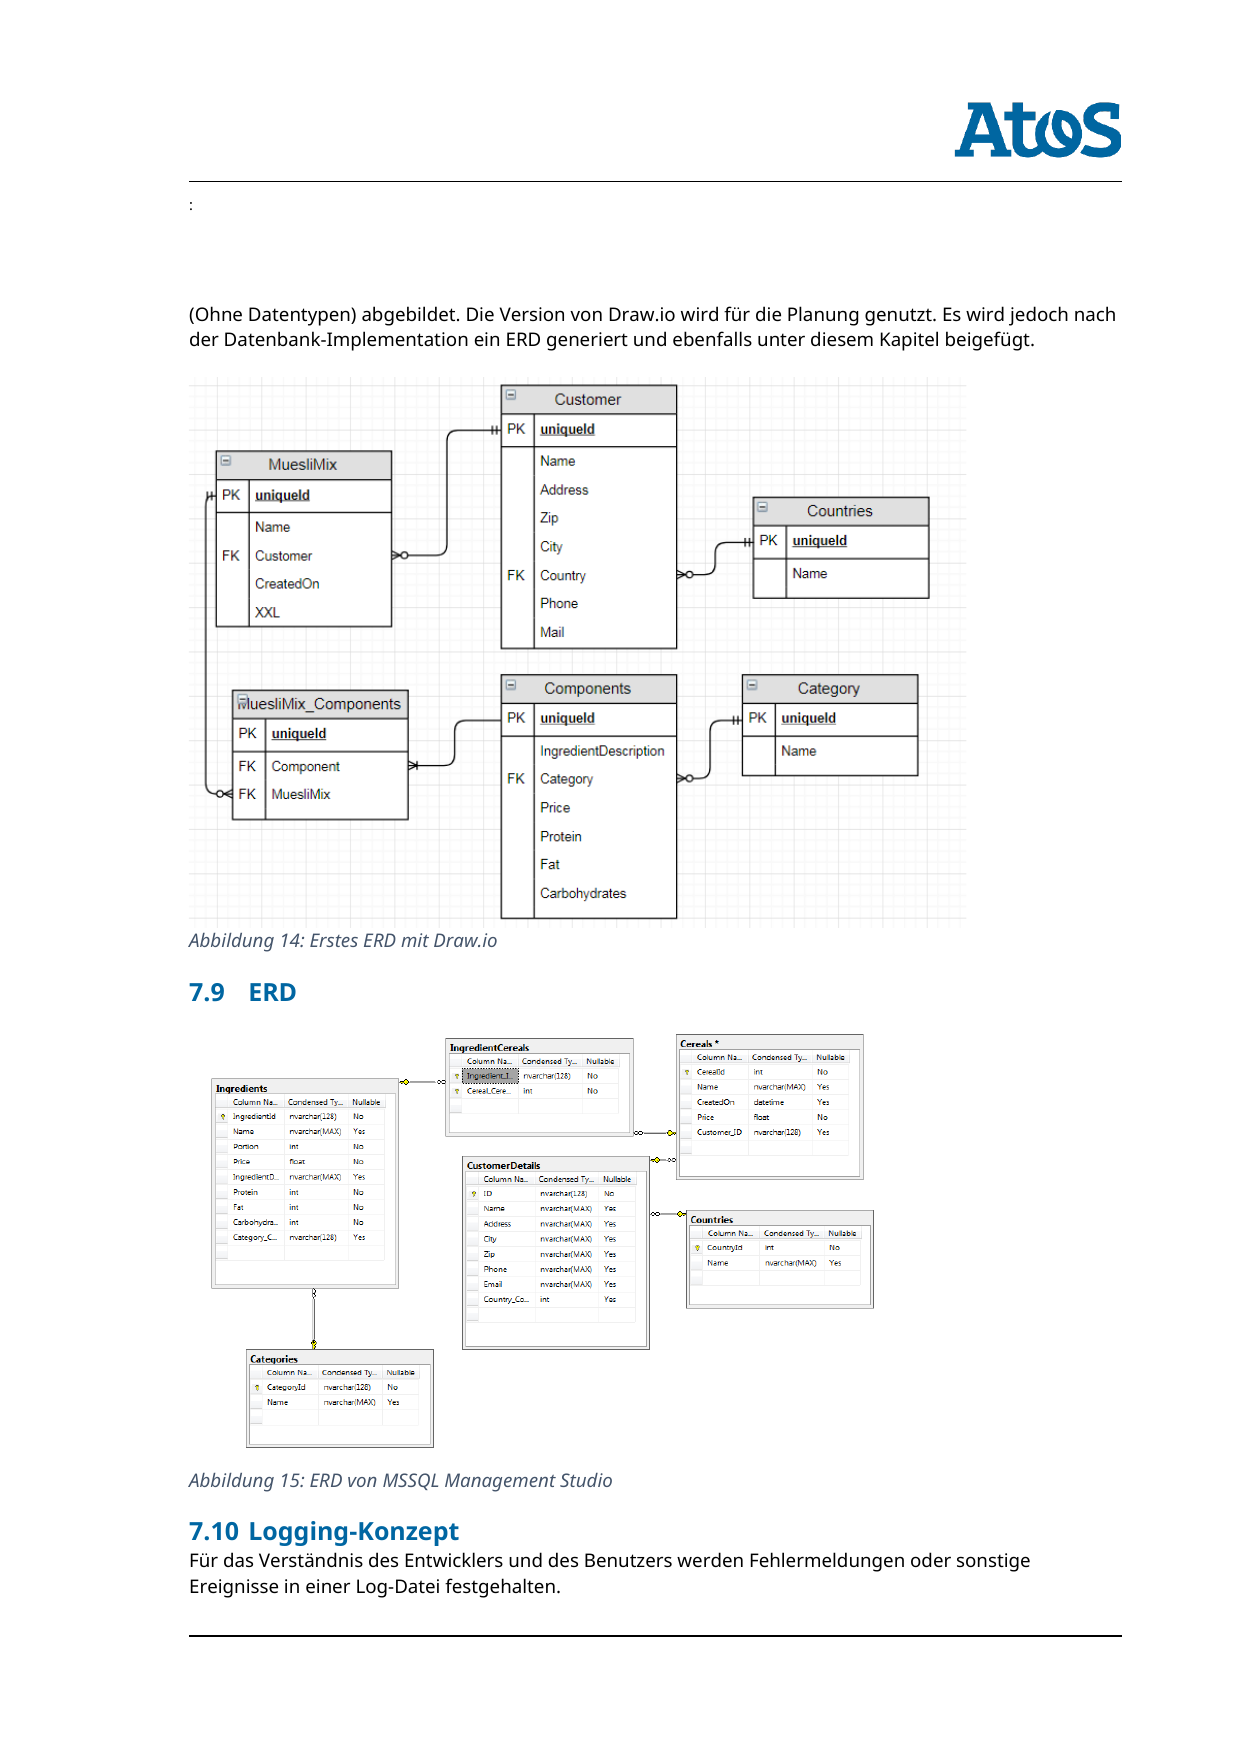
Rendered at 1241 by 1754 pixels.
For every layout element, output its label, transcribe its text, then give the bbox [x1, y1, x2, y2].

text Abbildung 15: ERD von MSSQL Management Studio [189, 1467, 1122, 1493]
text Abbildung 14: Erstes ERD mit Draw.io [189, 928, 1122, 953]
picture [188, 377, 967, 928]
subtitle ERD [189, 974, 1122, 1008]
text Für das Verständnis des Entwicklers und des Benutzers werden Fehlermeldungen oder sonstige Ereignisse in einer Log-Datei festgehalten. [189, 1548, 1122, 1599]
picture [952, 100, 1121, 157]
picture [188, 1008, 895, 1468]
subtitle Logging-Konzept [189, 1513, 1122, 1548]
